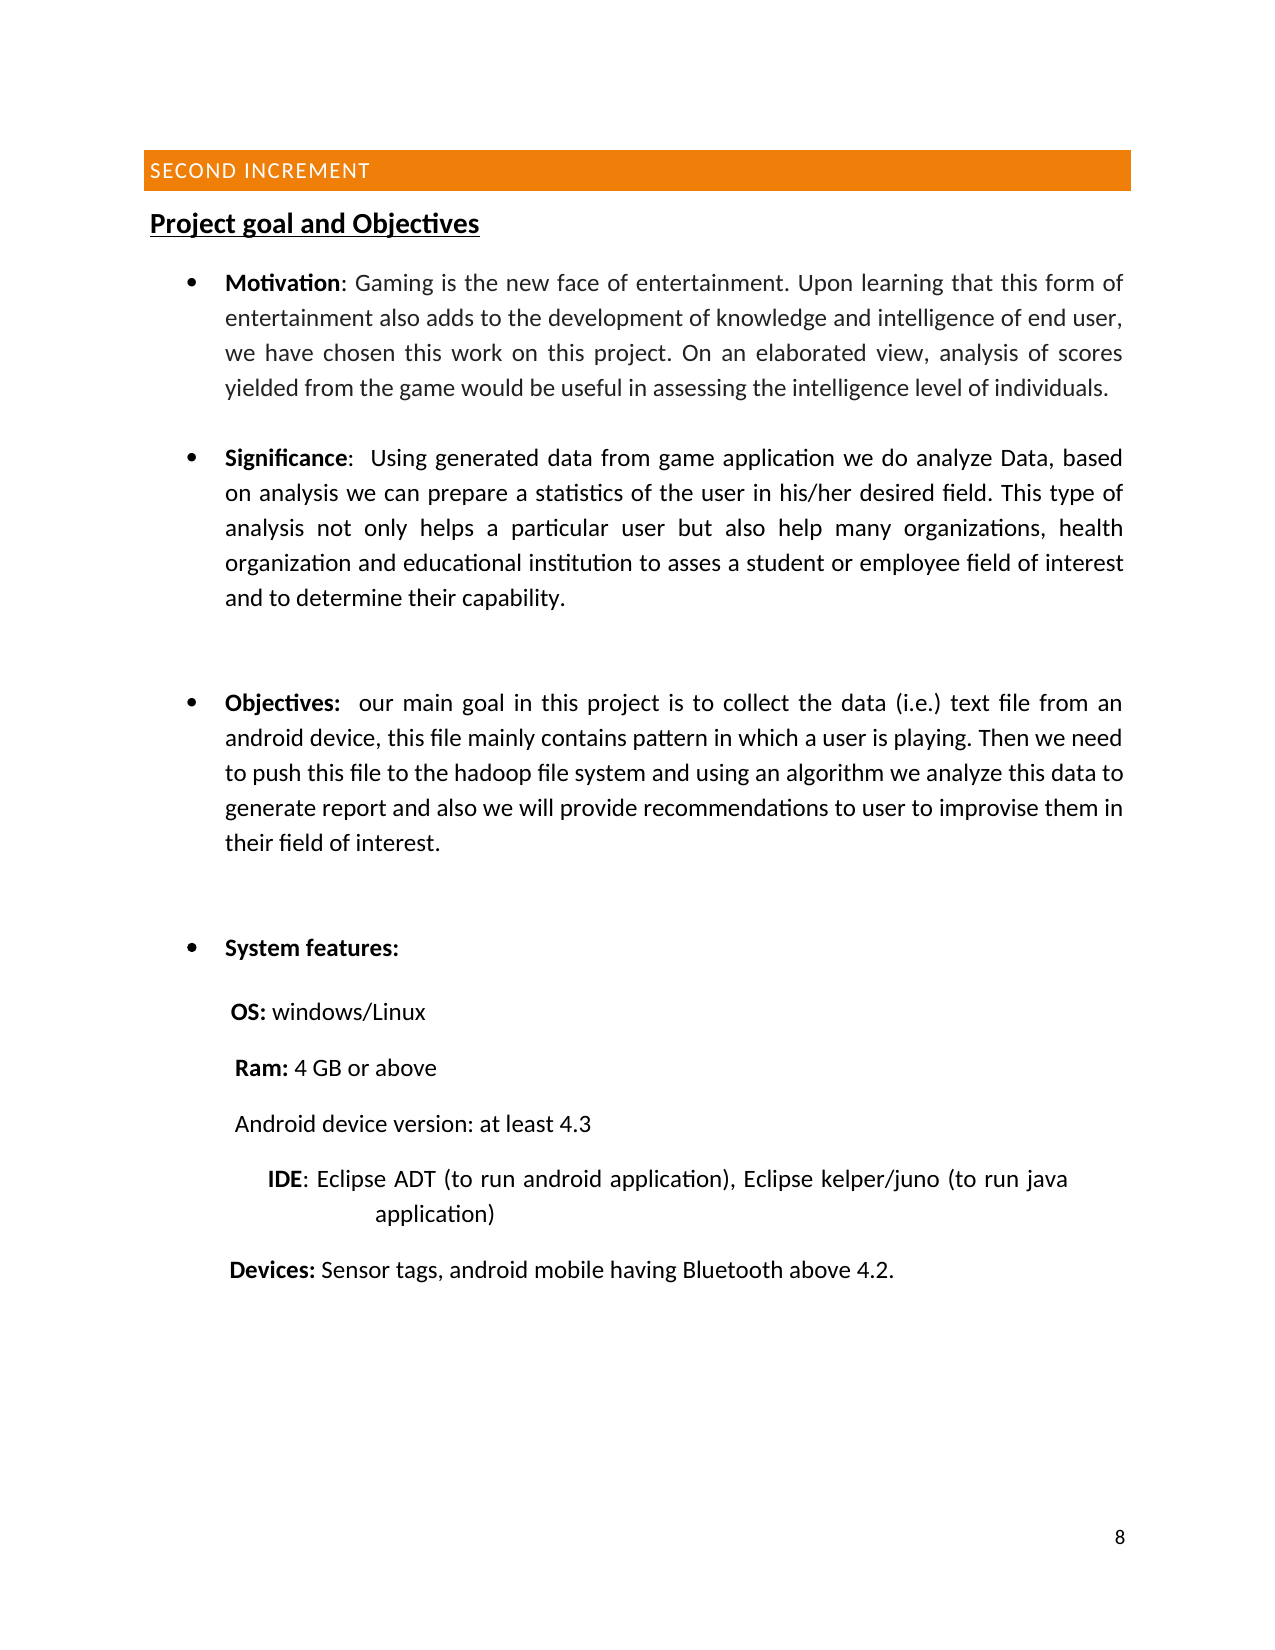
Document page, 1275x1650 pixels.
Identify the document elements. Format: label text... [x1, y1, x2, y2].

text Project goal and Objectives [150, 205, 1125, 241]
text IDE: Eclipse ADT (to run android application), Eclipse kelper/juno (to run java application) [150, 1163, 1125, 1229]
text Android device version: at least 4.3 [150, 1108, 1125, 1138]
text Devices: Sensor tags, android mobile having Bluetooth above 4.2. [150, 1254, 1125, 1285]
text Ram: 4 GB or above [150, 1052, 1125, 1082]
list System features: [187, 932, 1125, 962]
list OS: windows/Linux [225, 996, 1125, 1027]
subtitle Second Increment [150, 156, 1125, 184]
list Objectives: our main goal in this project is to collect the data (i.e.) text file from an android device, this file mainly contains pattern in which a user is playing. Then we need to push this file to the hadoop file system and using an algorithm we analyze this data to generate report and also we will provide recommendations to user to improvise them in their field of interest. [187, 687, 1125, 857]
list Significance: Using generated data from game application we do analyze Data, based on analysis we can prepare a statistics of the user in his/her desired field. This type of analysis not only helps a particular user but also help many organizations, health organization and educational institution to asses a student or employee field of interest and to determine their capability. [187, 442, 1125, 612]
list Motivation: Gaming is the new face of entertainment. Upon learning that this form of entertainment also adds to the development of knowledge and intelligence of end user, we have chosen this work on this project. On an elaborated view, analysis of scores yielded from the game would be useful in assessing the intelligence level of individuals. [187, 267, 1125, 402]
